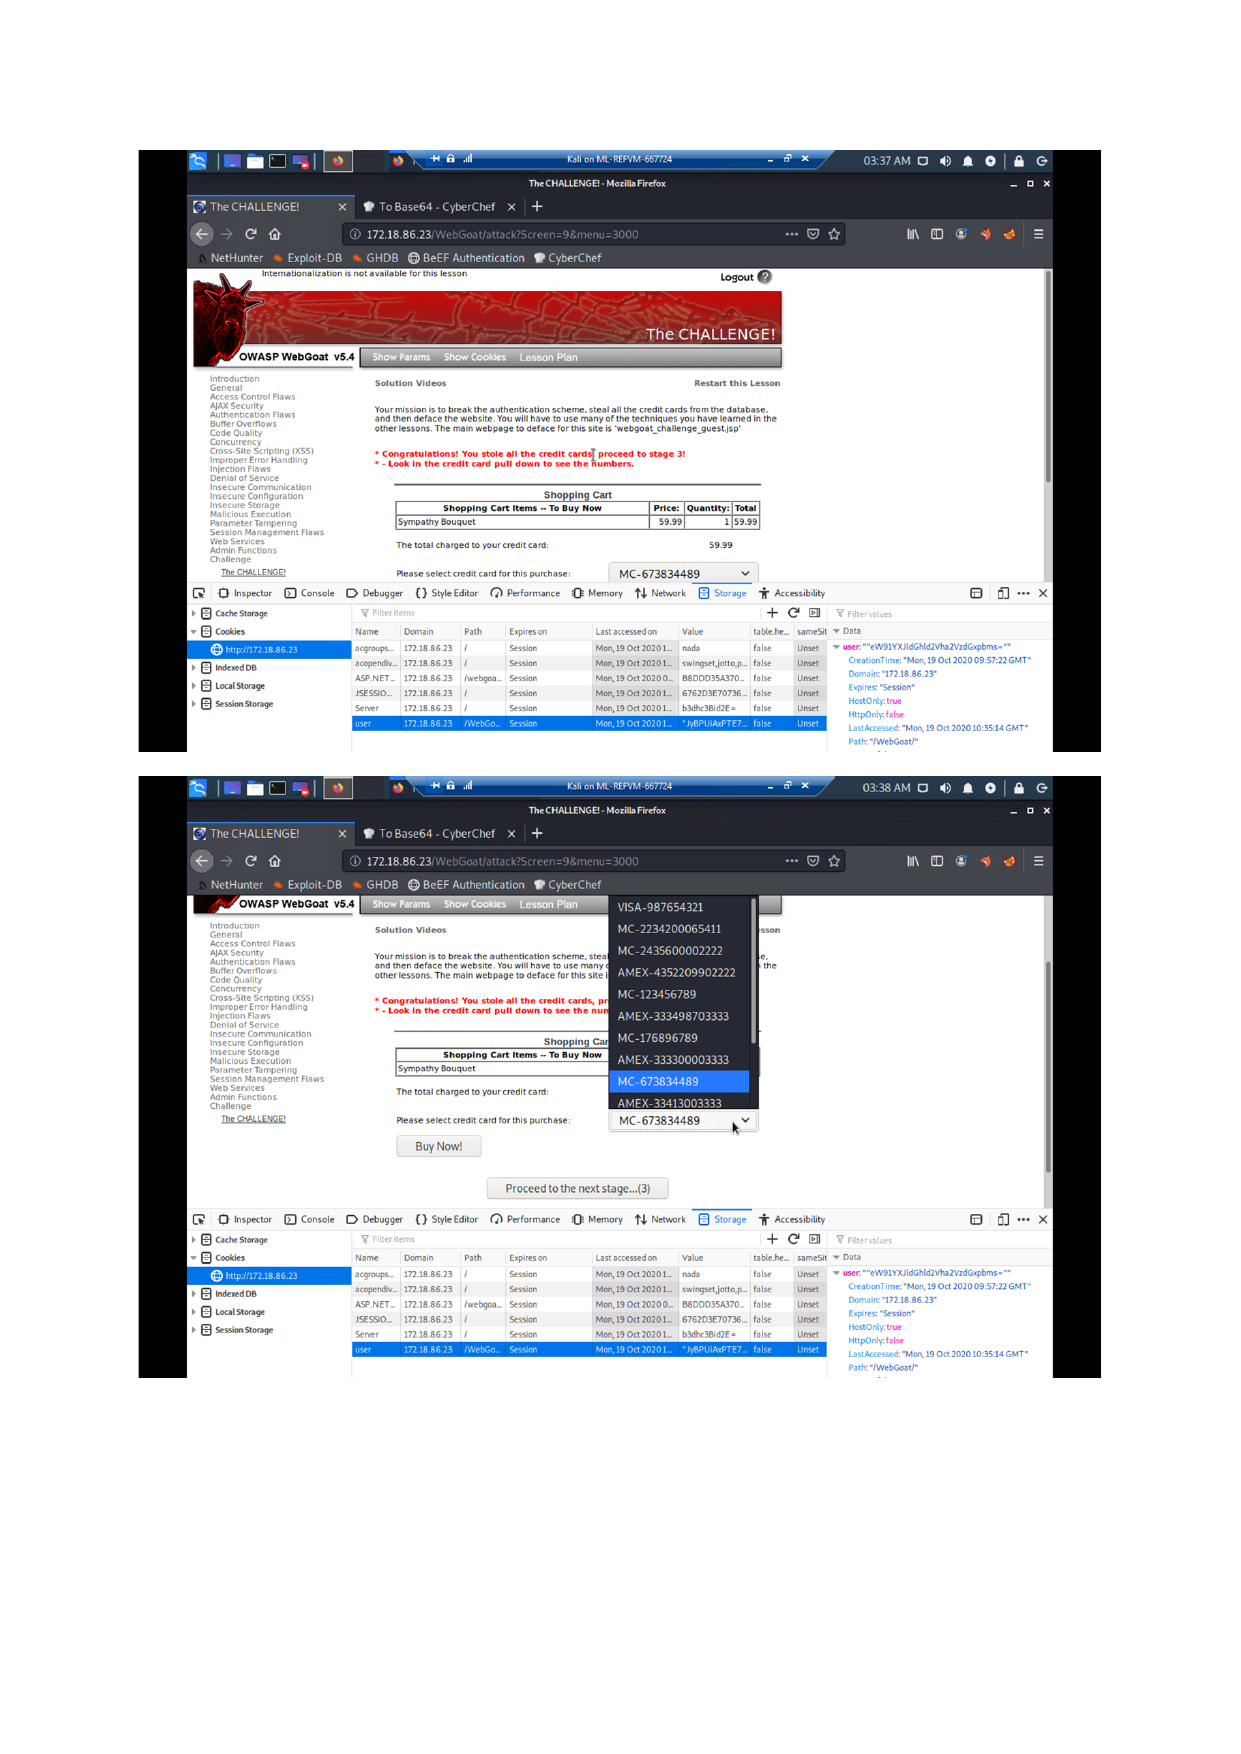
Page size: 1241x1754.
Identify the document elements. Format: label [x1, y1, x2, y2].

picture [138, 776, 1101, 1378]
picture [138, 150, 1101, 752]
